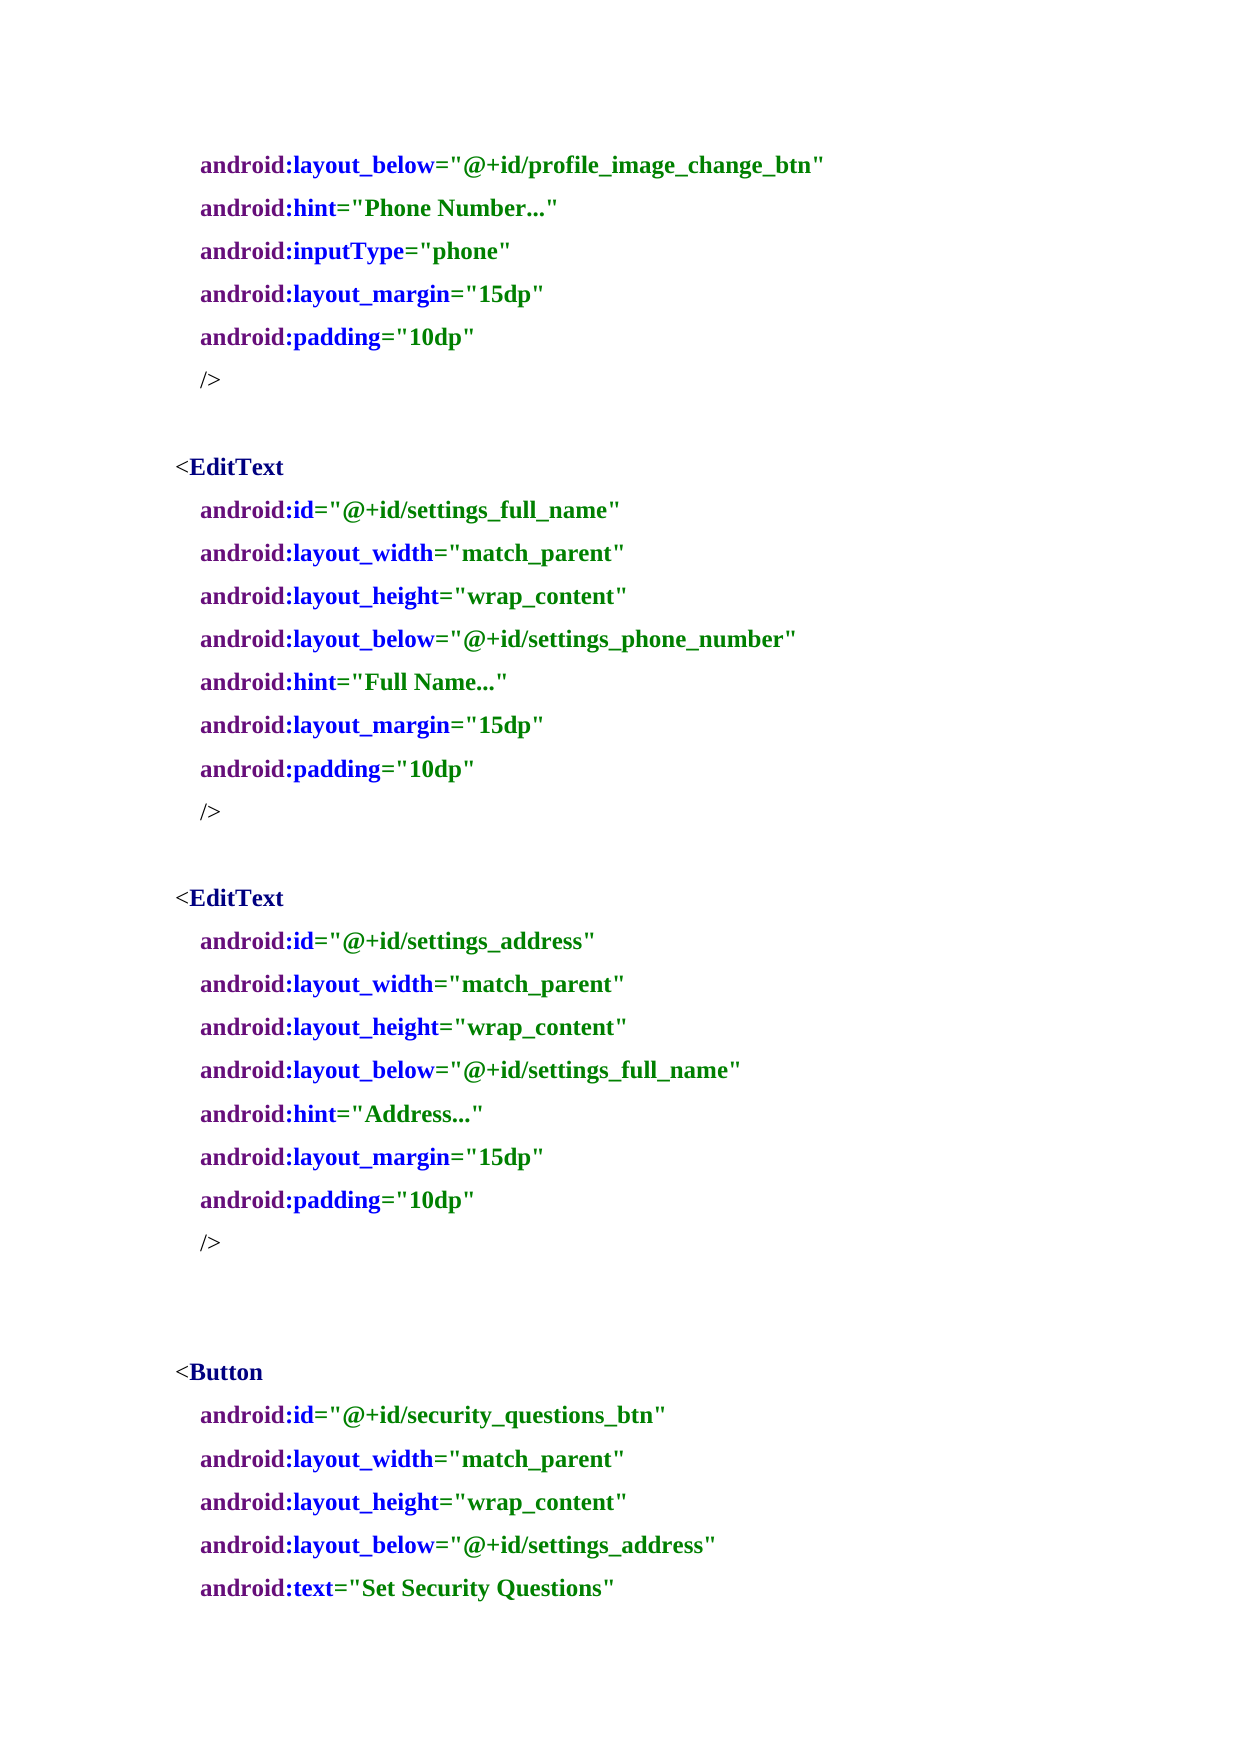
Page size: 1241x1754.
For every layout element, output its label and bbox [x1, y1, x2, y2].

text [150, 150, 1090, 1602]
